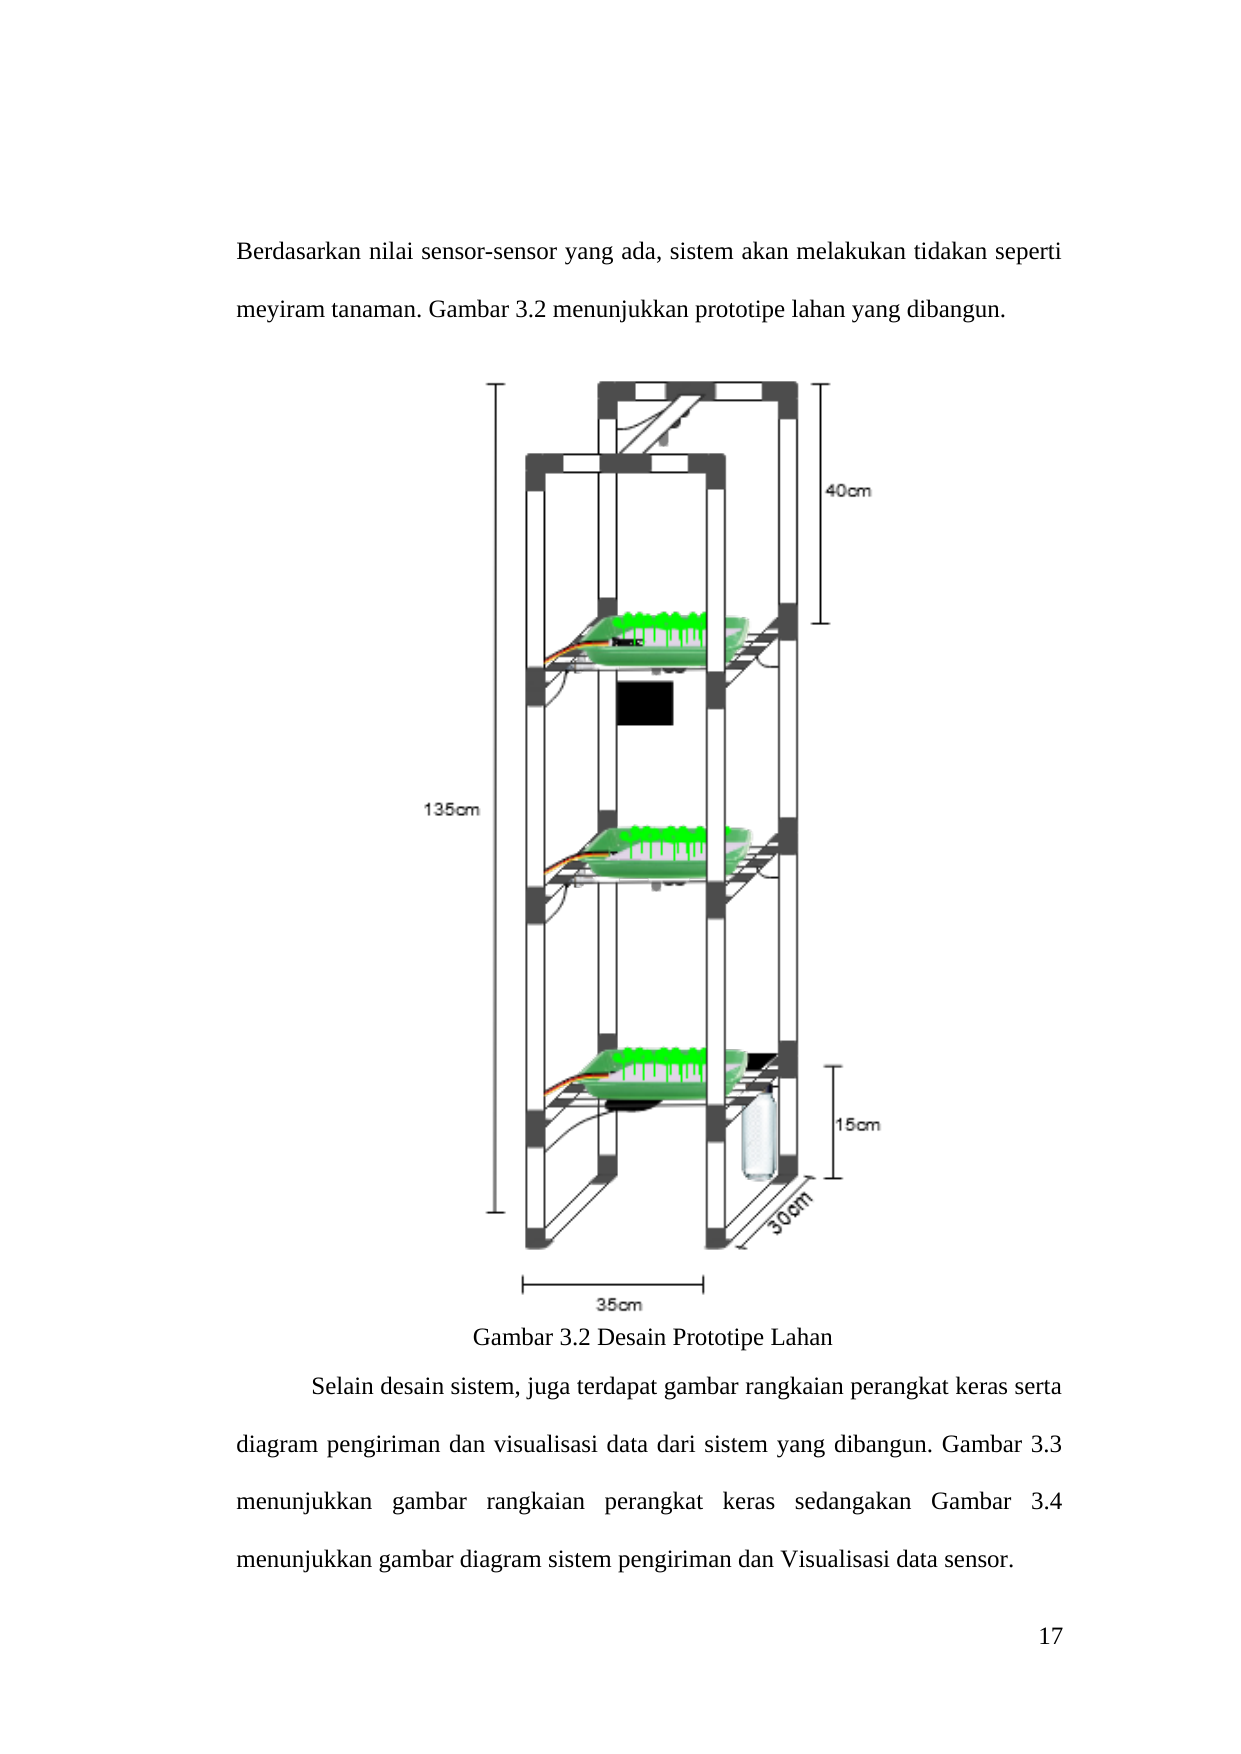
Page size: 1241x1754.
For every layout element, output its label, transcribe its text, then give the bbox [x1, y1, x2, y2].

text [236, 236, 1063, 322]
picture [406, 372, 894, 1322]
text Selain desain sistem, juga terdapat gambar rangkaian perangkat keras serta diagram pengiriman dan visualisasi data dari sistem yang dibangun. Gambar 3.3 menunjukkan gambar rangkaian perangkat keras sedangakan Gambar 3.4 menunjukkan gambar diagram sistem pengiriman dan Visualisasi data sensor. [236, 1371, 1063, 1573]
